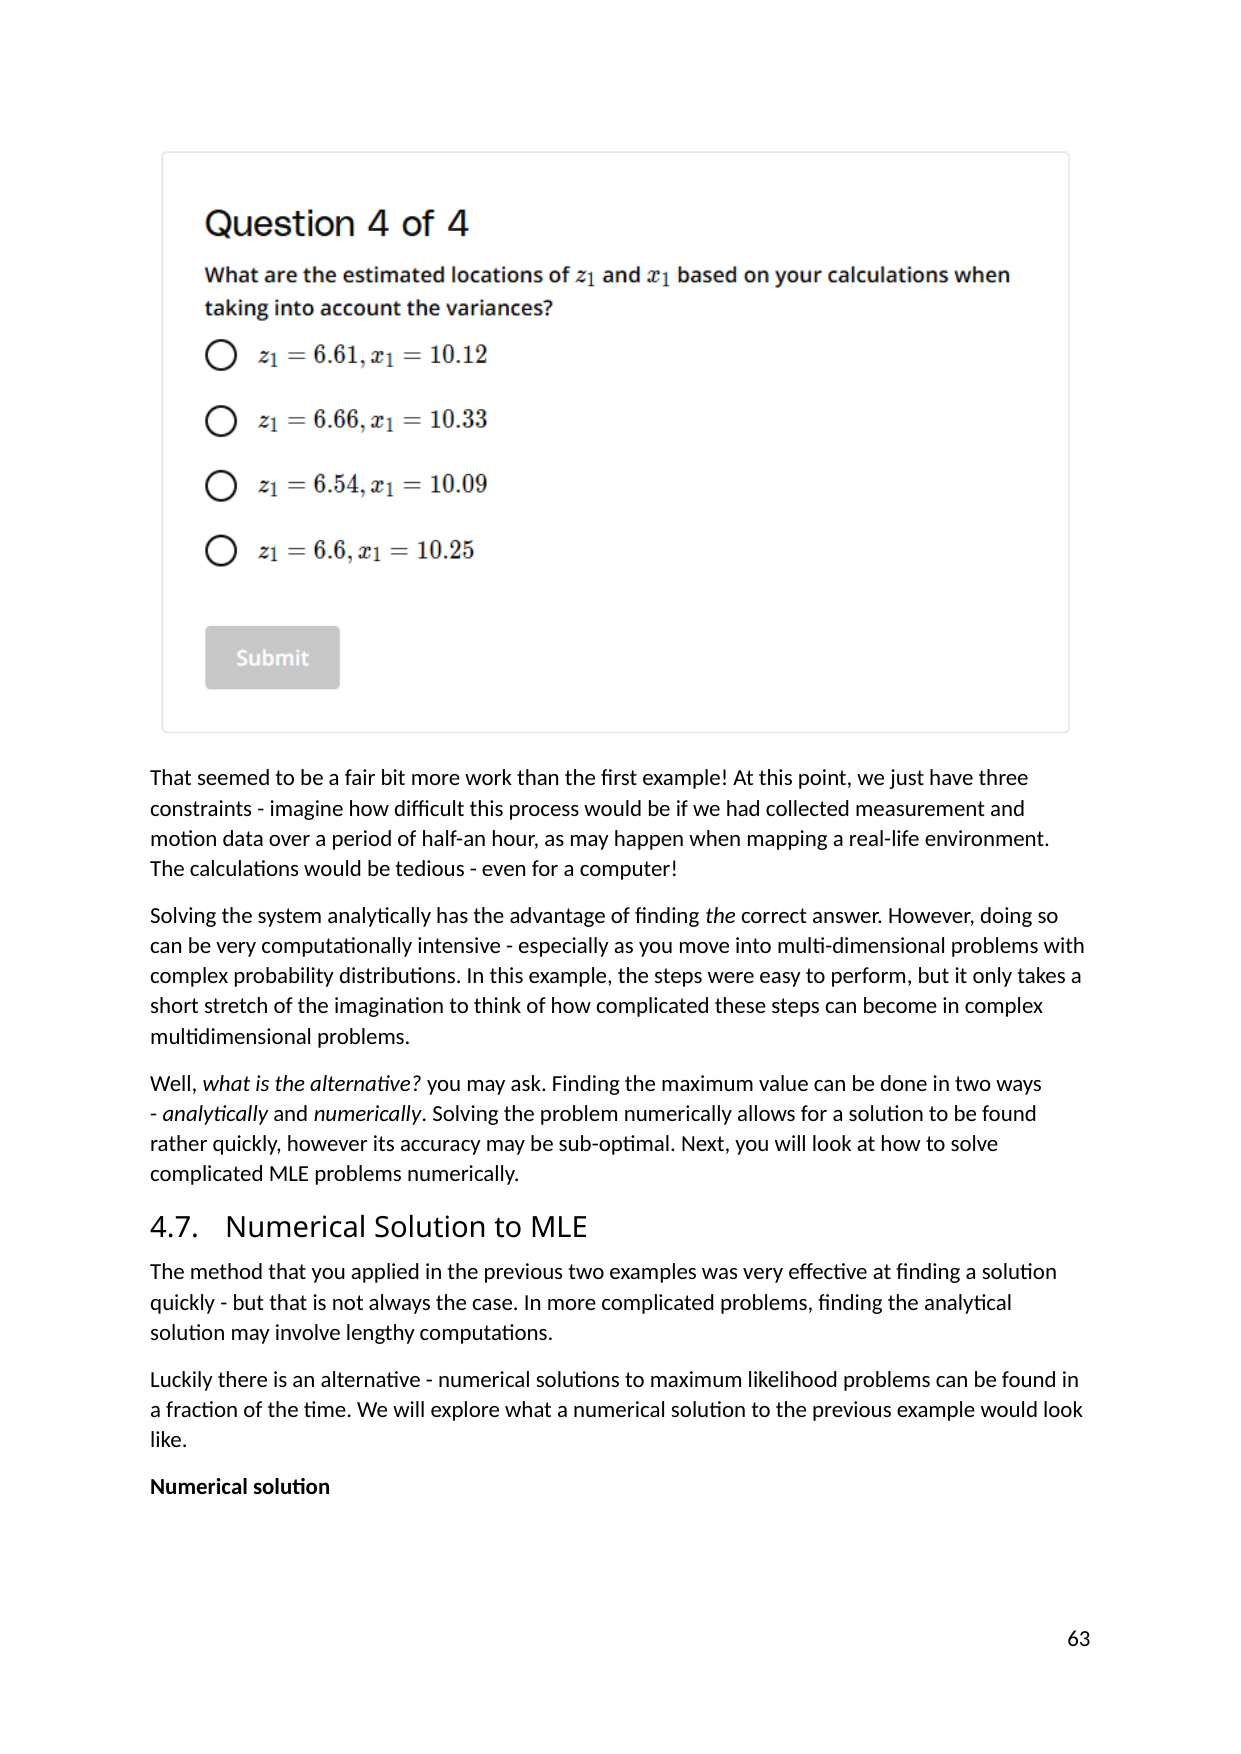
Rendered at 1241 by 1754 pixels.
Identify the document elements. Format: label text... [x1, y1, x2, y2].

text The method that you applied in the previous two examples was very effective at finding a solution quickly - but that is not always the case. In more complicated problems, finding the analytical solution may involve lengthy computations. [150, 1257, 1090, 1346]
picture [150, 150, 1091, 745]
text Luckily there is an alternative - numerical solutions to maximum likelihood problems can be found in a fraction of the time. We will explore what a numerical solution to the previous example would look like. [150, 1365, 1090, 1453]
text Numerical solution [150, 1472, 1090, 1500]
text That seemed to be a fair bit more work than the first example! At this point, we just have three constraints - imagine how difficult this process would be if we had collected measurement and motion data over a period of half-an hour, as may happen when mapping a real-life environment. The calculations would be tedious - even for a computer! [150, 763, 1090, 882]
subtitle Numerical Solution to MLE [150, 1206, 1090, 1246]
text Solving the system analytically has the advantage of finding the correct answer. However, doing so can be very computationally intensive - especially as you move into multi-dimensional problems with complex probability distributions. In this example, the steps were easy to perform, but it only takes a short stretch of the imagination to think of how complicated these steps can become in complex multidimensional problems. [150, 901, 1090, 1050]
text Well, what is the alternative? you may ask. Finding the maximum value can be done in two ways - analytically and numerically. Solving the problem numerically allows for a solution to be found rather quickly, however its accuracy may be sub-optimal. Next, you will look at how to solve complicated MLE problems numerically. [150, 1069, 1090, 1187]
